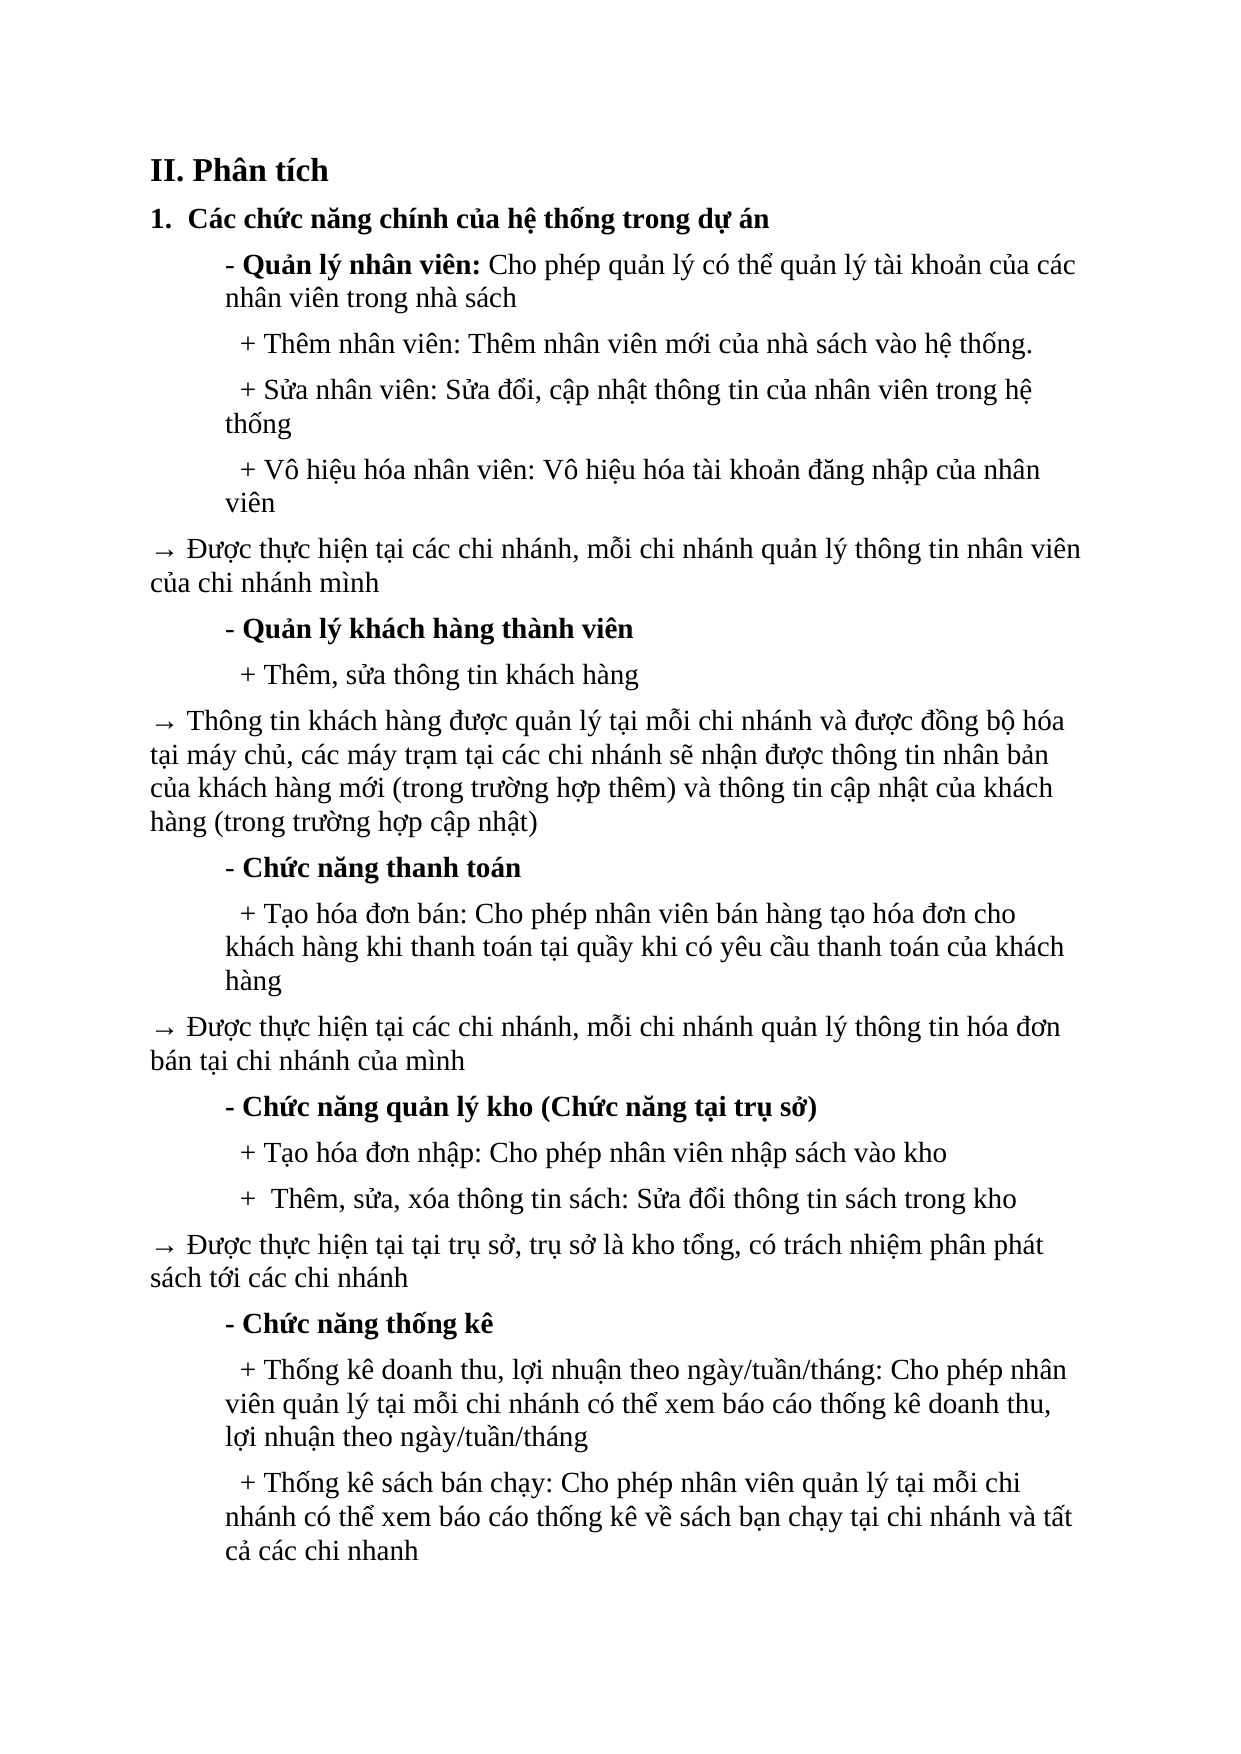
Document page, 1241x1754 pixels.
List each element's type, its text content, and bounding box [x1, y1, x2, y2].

text + Vô hiệu hóa nhân viên: Vô hiệu hóa tài khoản đăng nhập của nhân viên [225, 452, 1090, 519]
text - Quản lý nhân viên: Cho phép quản lý có thể quản lý tài khoản của các nhân viên trong nhà sách [225, 247, 1090, 314]
text + Thống kê doanh thu, lợi nhuận theo ngày/tuần/tháng: Cho phép nhân viên quản lý tại mỗi chi nhánh có thể xem báo cáo thống kê doanh thu, lợi nhuận theo ngày/tuần/tháng [225, 1352, 1090, 1453]
text → Được thực hiện tại tại trụ sở, trụ sở là kho tổng, có trách nhiệm phân phát sách tới các chi nhánh [150, 1227, 1090, 1294]
subtitle Các chức năng chính của hệ thống trong dự án [150, 201, 1090, 234]
text + Thống kê sách bán chạy: Cho phép nhân viên quản lý tại mỗi chi nhánh có thể xem báo cáo thống kê về sách bạn chạy tại chi nhánh và tất cả các chi nhanh [225, 1466, 1090, 1566]
text - Quản lý khách hàng thành viên [225, 611, 1090, 645]
text + Tạo hóa đơn bán: Cho phép nhân viên bán hàng tạo hóa đơn cho khách hàng khi thanh toán tại quầy khi có yêu cầu thanh toán của khách hàng [225, 896, 1090, 997]
subtitle II. Phân tích [150, 150, 1090, 188]
text → Được thực hiện tại các chi nhánh, mỗi chi nhánh quản lý thông tin nhân viên của chi nhánh mình [150, 532, 1090, 599]
text + Thêm, sửa thông tin khách hàng [225, 657, 1090, 691]
text + Thêm, sửa, xóa thông tin sách: Sửa đổi thông tin sách trong kho [150, 1181, 1090, 1214]
text + Thêm nhân viên: Thêm nhân viên mới của nhà sách vào hệ thống. [225, 326, 1090, 360]
text + Sửa nhân viên: Sửa đổi, cập nhật thông tin của nhân viên trong hệ thống [225, 372, 1090, 439]
text + Tạo hóa đơn nhập: Cho phép nhân viên nhập sách vào kho [150, 1135, 1090, 1168]
text → Được thực hiện tại các chi nhánh, mỗi chi nhánh quản lý thông tin hóa đơn bán tại chi nhánh của mình [150, 1009, 1090, 1076]
text - Chức năng quản lý kho (Chức năng tại trụ sở) [225, 1089, 1090, 1122]
text - Chức năng thanh toán [225, 850, 1090, 883]
text - Chức năng thống kê [225, 1306, 1090, 1340]
text → Thông tin khách hàng được quản lý tại mỗi chi nhánh và được đồng bộ hóa tại máy chủ, các máy trạm tại các chi nhánh sẽ nhận được thông tin nhân bản của khách hàng mới (trong trường hợp thêm) và thông tin cập nhật của khách hàng (trong trường hợp cập nhật) [150, 703, 1090, 837]
